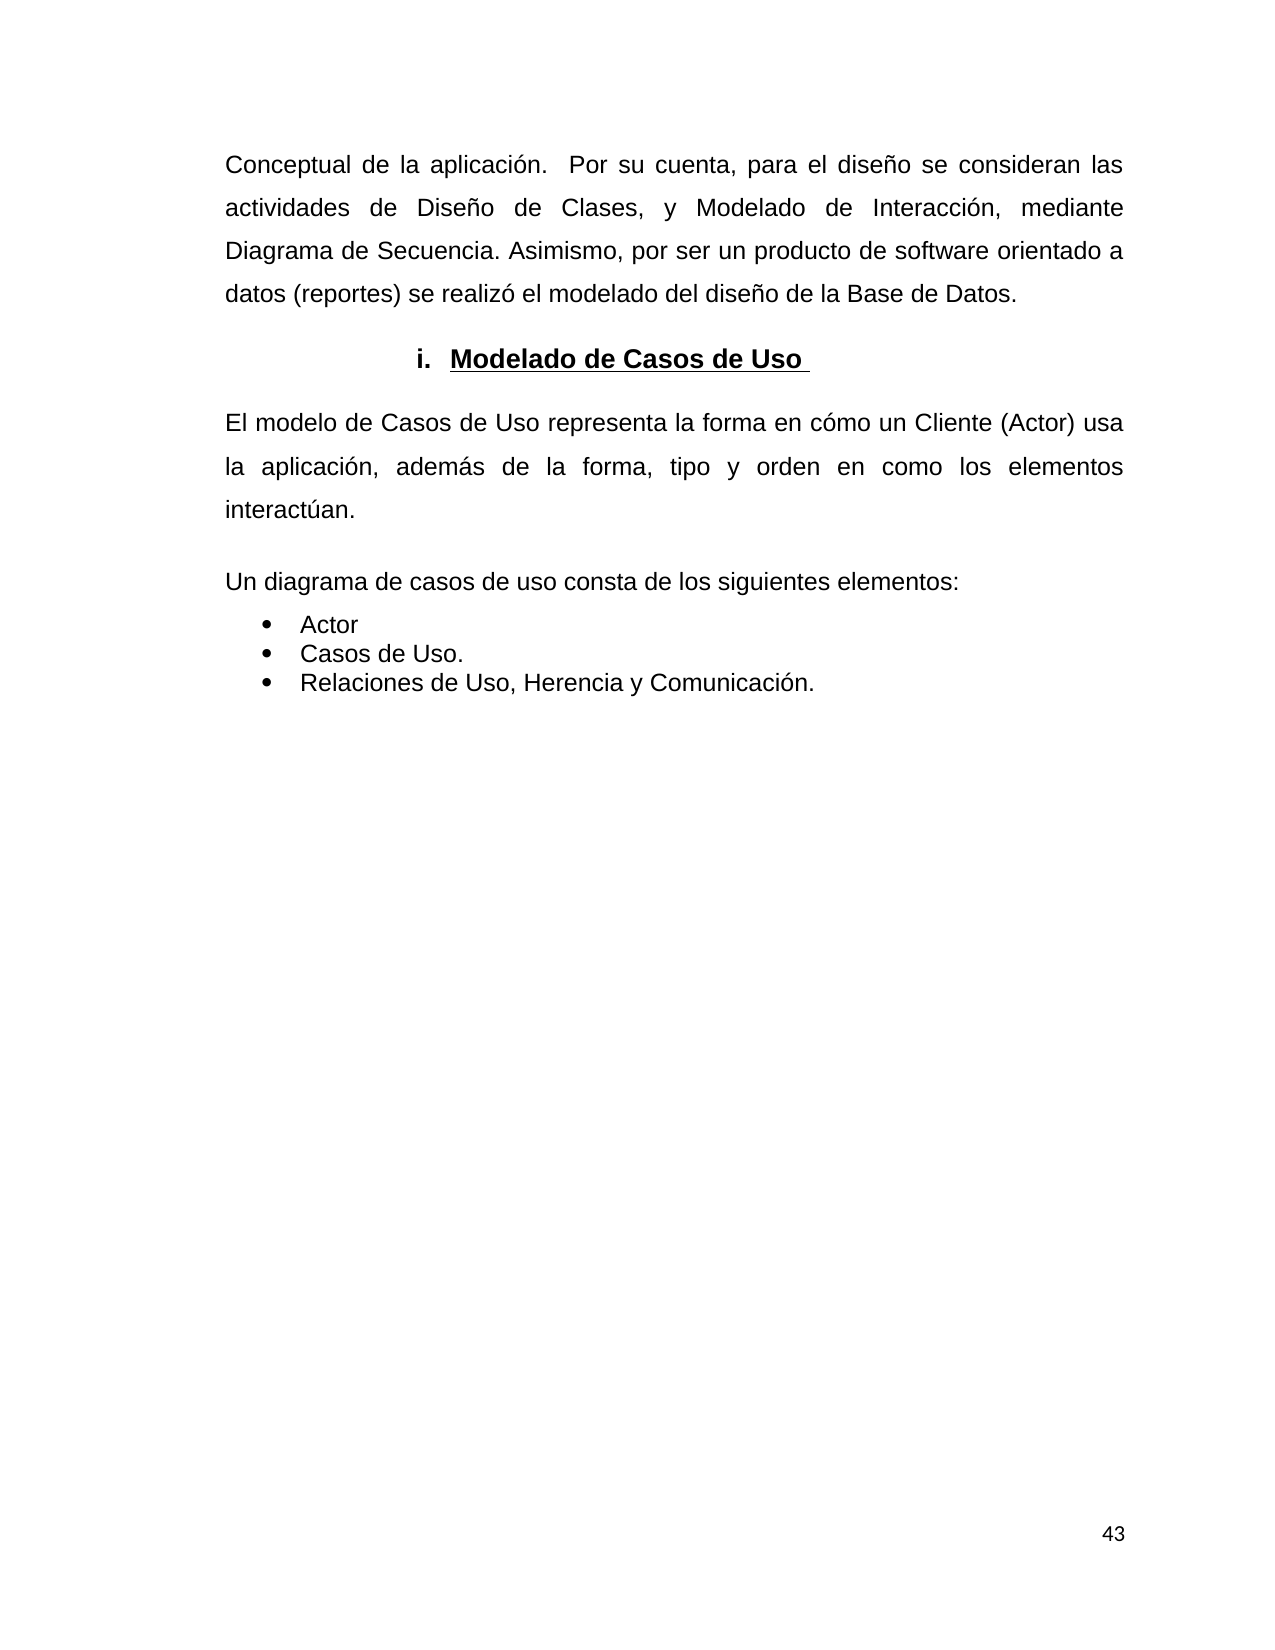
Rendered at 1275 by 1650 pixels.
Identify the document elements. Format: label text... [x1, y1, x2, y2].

list Relaciones de Uso, Herencia y Comunicación. [262, 668, 1125, 697]
list Actor [262, 610, 1125, 639]
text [225, 150, 1125, 308]
list Casos de Uso. [262, 639, 1125, 668]
text El modelo de Casos de Uso representa la forma en cómo un Cliente (Actor) usa la aplicación, además de la forma, tipo y orden en como los elementos interactúan. [225, 408, 1125, 523]
subtitle Modelado de Casos de Uso [431, 343, 1125, 374]
text Un diagrama de casos de uso consta de los siguientes elementos: [225, 567, 1125, 596]
